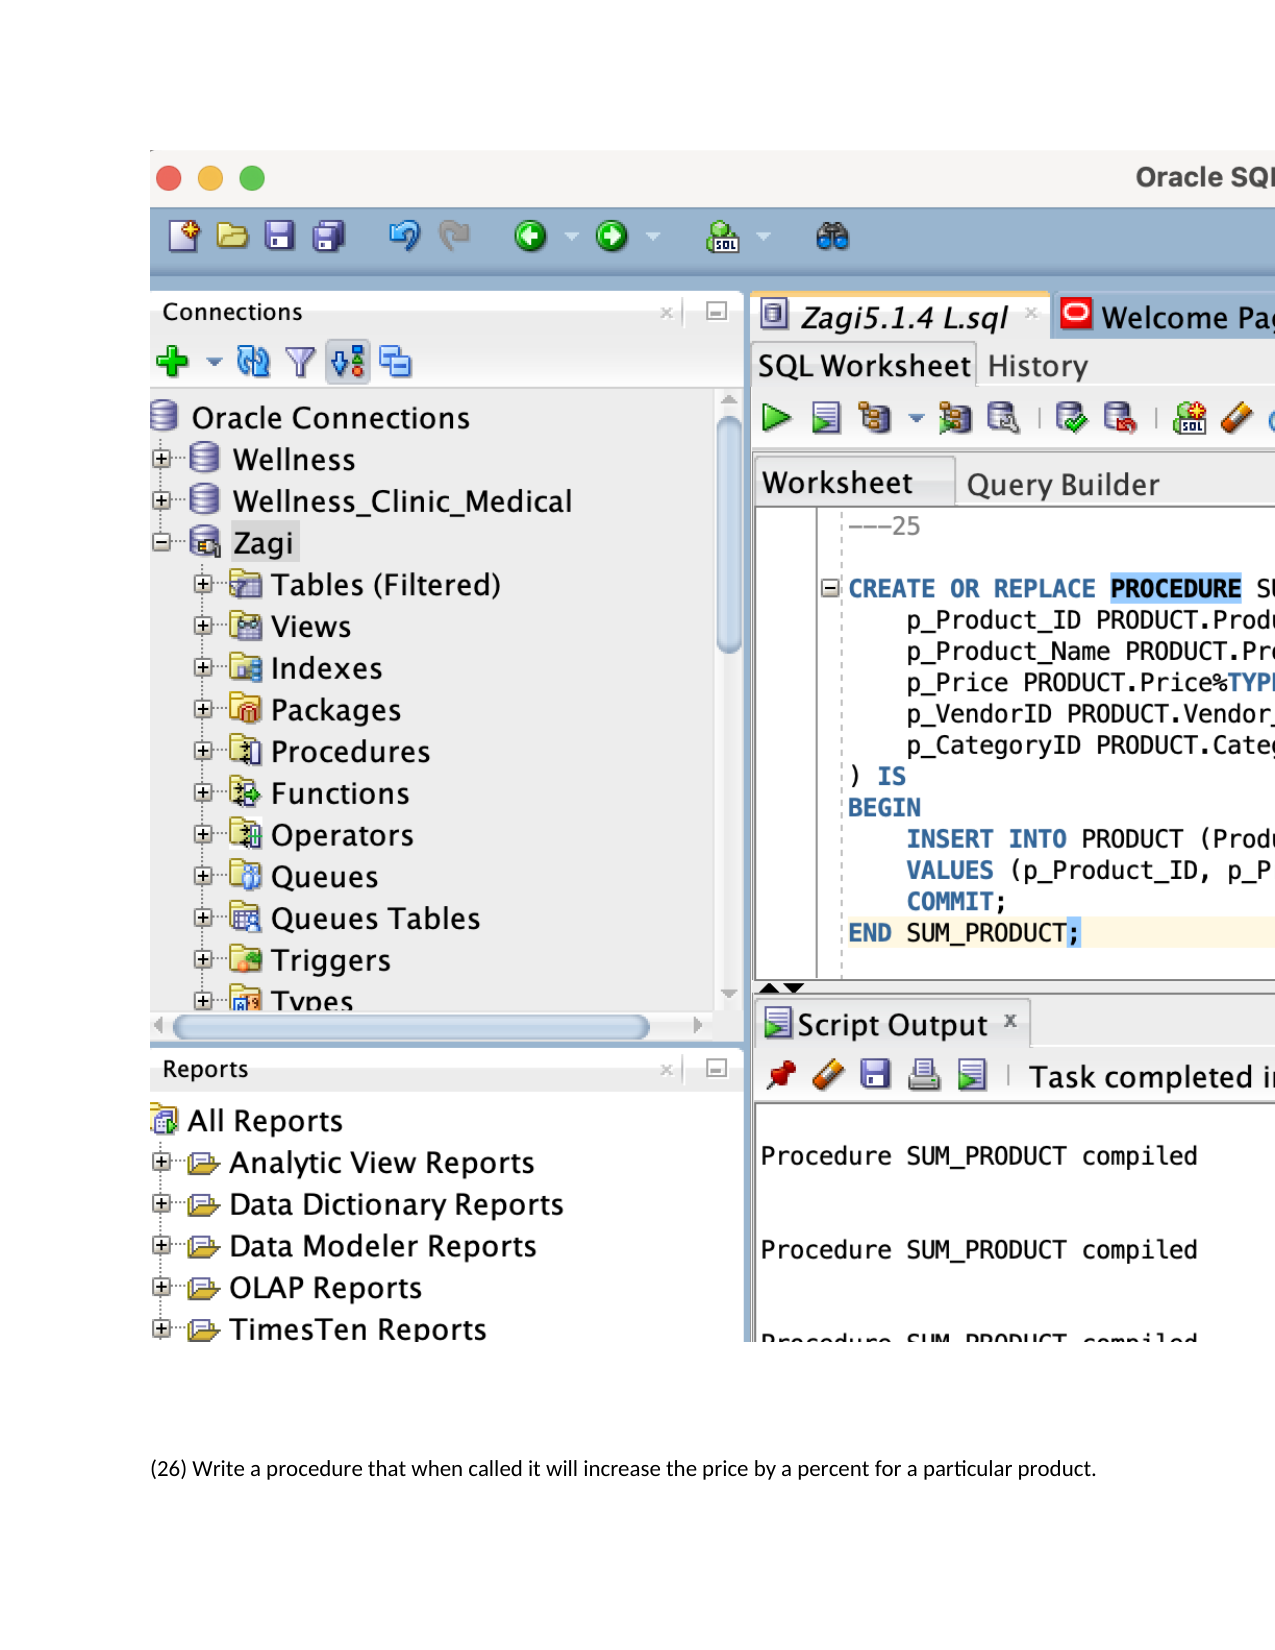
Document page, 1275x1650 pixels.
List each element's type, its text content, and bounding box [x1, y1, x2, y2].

text (26) Write a procedure that when called it will increase the price by a percent for a particular product. [150, 1454, 1125, 1482]
picture [150, 150, 1275, 1342]
